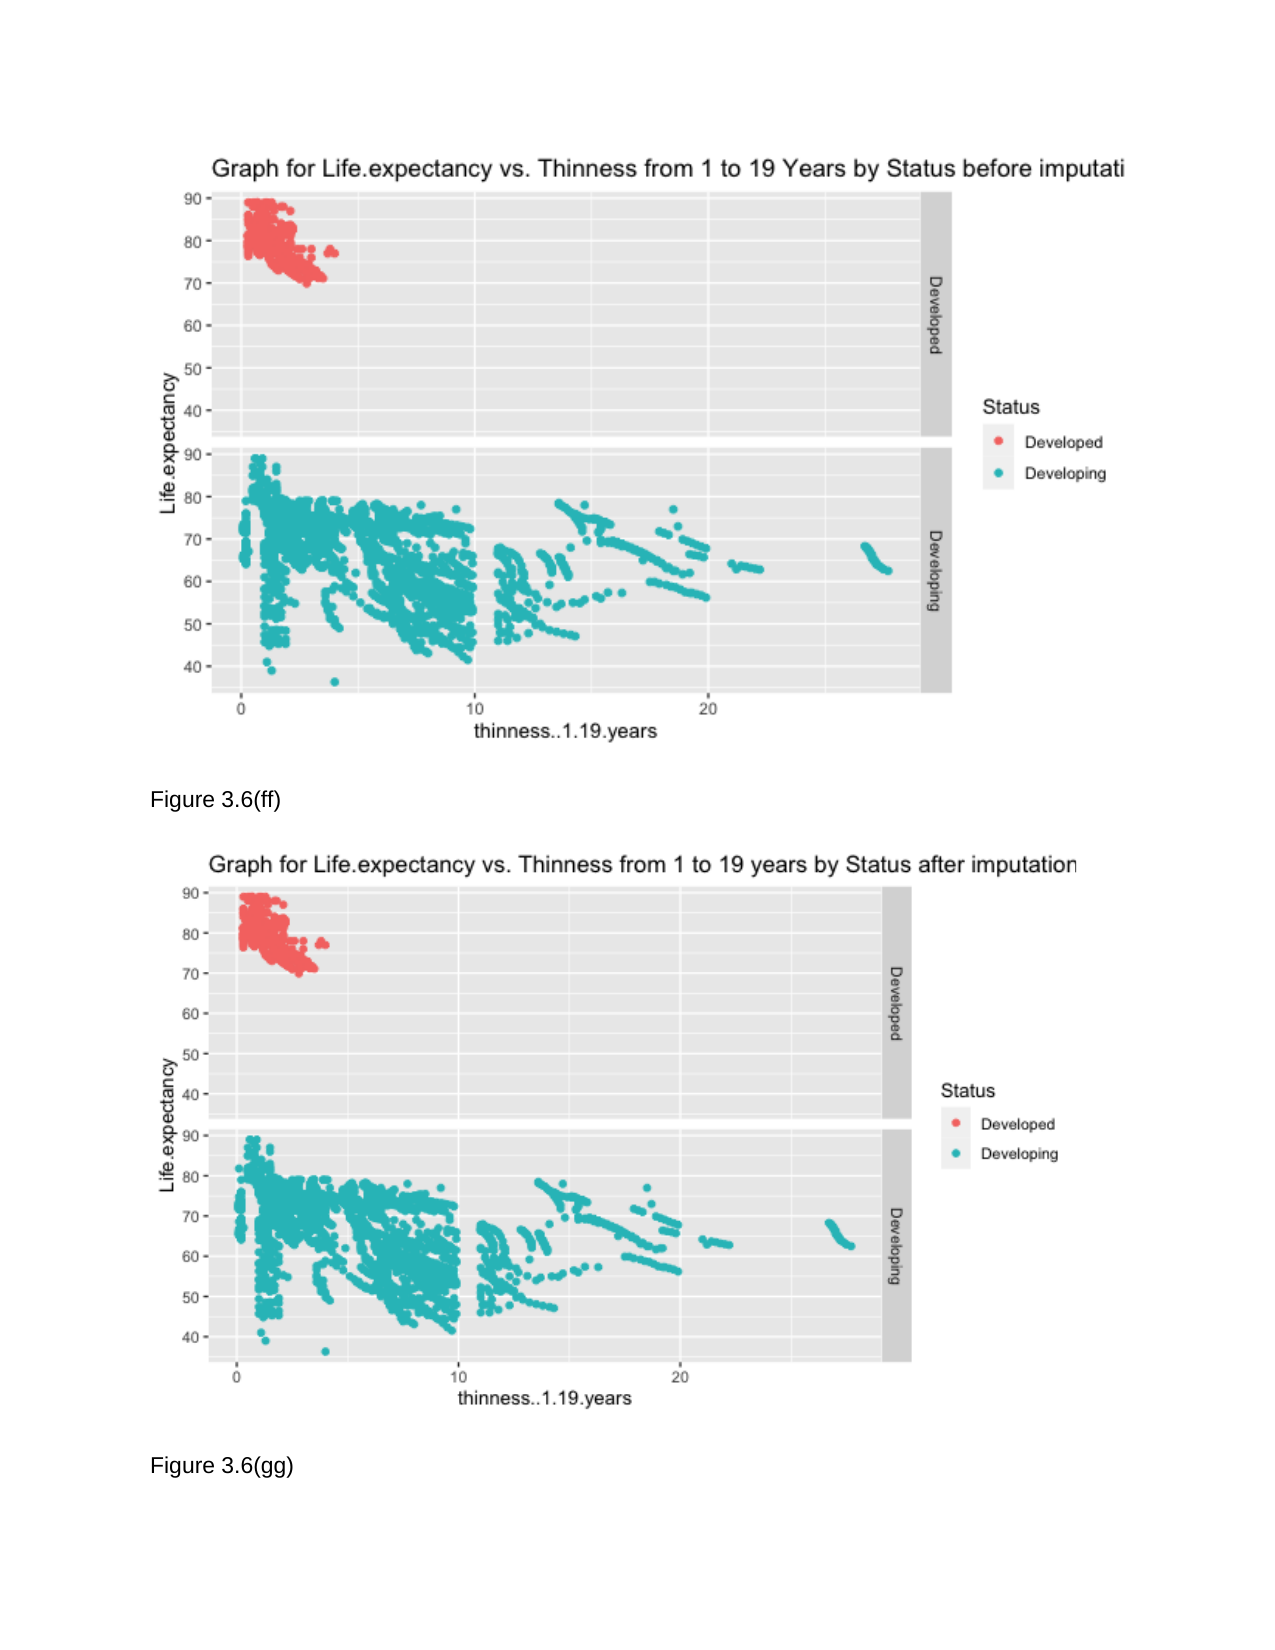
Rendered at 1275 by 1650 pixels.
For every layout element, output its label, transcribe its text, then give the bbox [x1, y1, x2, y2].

text Figure 3.6(gg) [150, 1452, 1125, 1478]
picture [150, 150, 1125, 752]
text Figure 3.6(ff) [150, 786, 1125, 812]
picture [150, 846, 1077, 1418]
